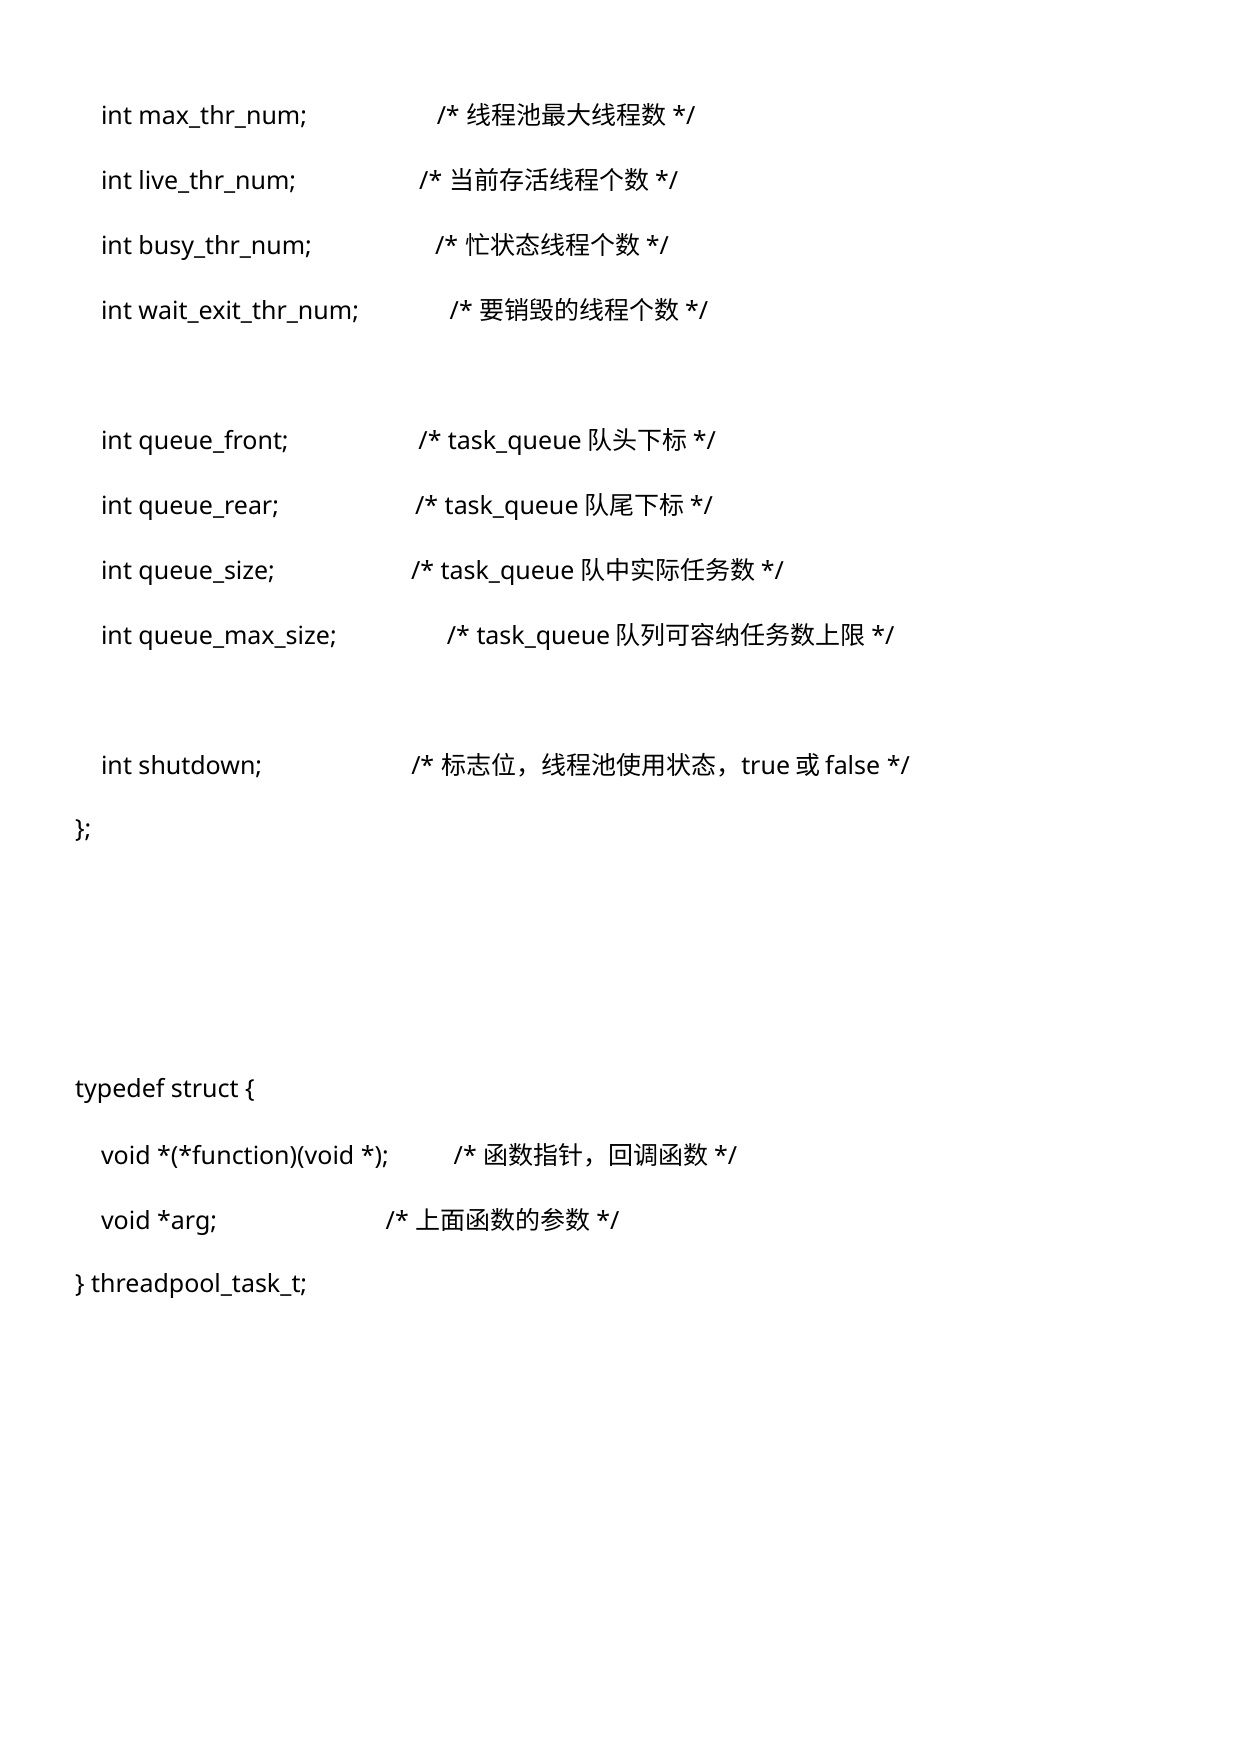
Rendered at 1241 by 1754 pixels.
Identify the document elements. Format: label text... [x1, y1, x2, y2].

text int busy_thr_num; /* 忙状态线程个数 */ [75, 211, 1165, 276]
text int queue_size; /* task_queue队中实际任务数 */ [75, 536, 1165, 601]
text int queue_front; /* task_queue队头下标 */ [75, 406, 1165, 471]
text }; [75, 796, 1165, 861]
text int wait_exit_thr_num; /* 要销毁的线程个数 */ [75, 276, 1165, 341]
text } threadpool_task_t; [75, 1251, 1165, 1316]
text int queue_rear; /* task_queue队尾下标 */ [75, 471, 1165, 536]
text int queue_max_size; /* task_queue队列可容纳任务数上限 */ [75, 601, 1165, 666]
text int live_thr_num; /* 当前存活线程个数 */ [75, 146, 1165, 211]
text void *(*function)(void *); /* 函数指针，回调函数 */ [75, 1121, 1165, 1186]
text int shutdown; /* 标志位，线程池使用状态，true或false */ [75, 731, 1165, 796]
text typedef struct { [75, 1056, 1165, 1121]
text void *arg; /* 上面函数的参数 */ [75, 1186, 1165, 1251]
text int max_thr_num; /* 线程池最大线程数 */ [75, 81, 1165, 146]
